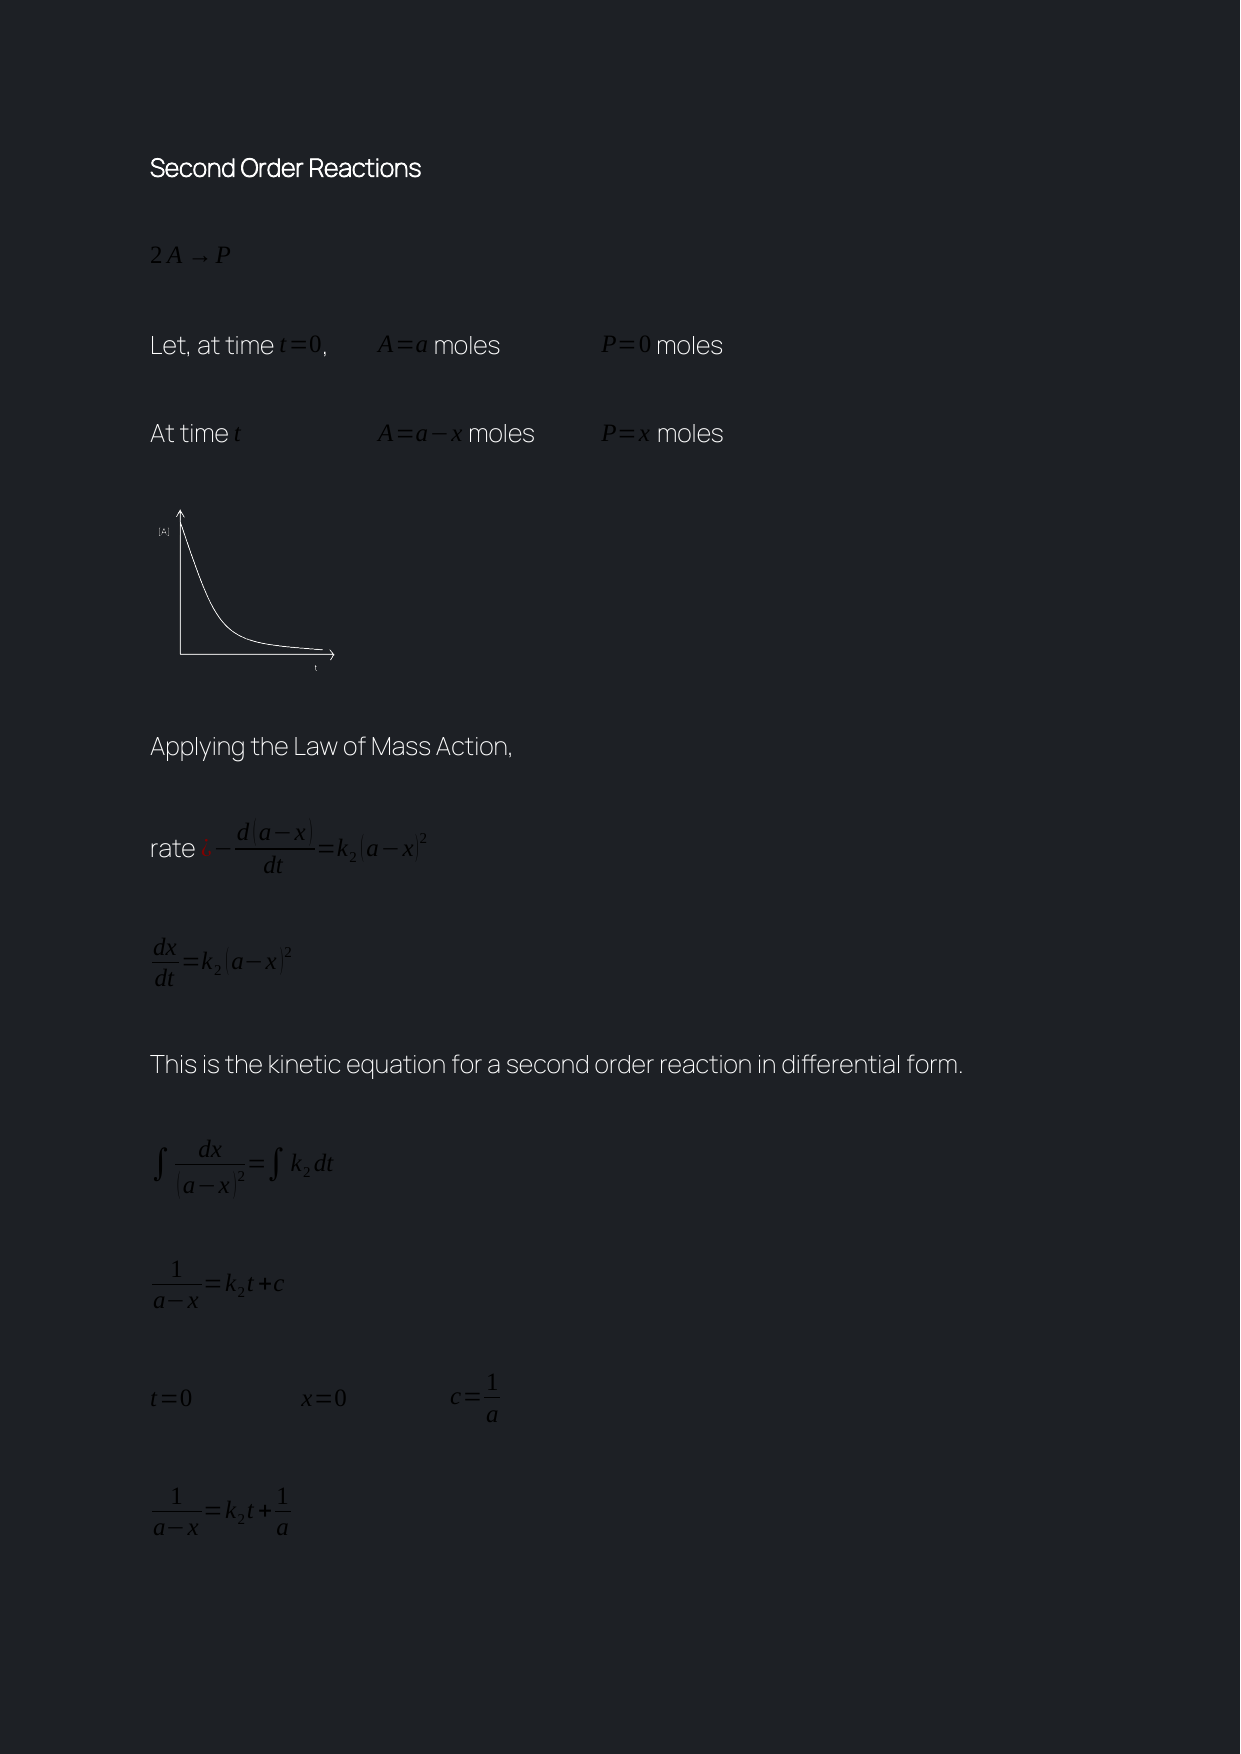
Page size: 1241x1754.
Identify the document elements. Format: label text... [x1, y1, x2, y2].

text Let, at time , moles moles [150, 327, 1090, 362]
subtitle Second Order Reactions [150, 150, 1090, 184]
text rate [150, 817, 1090, 879]
text Applying the Law of Mass Action, [150, 728, 1090, 762]
text At time moles moles [150, 416, 1090, 450]
text This is the kinetic equation for a second order reaction in differential form. [150, 1047, 1090, 1081]
picture [150, 505, 343, 674]
